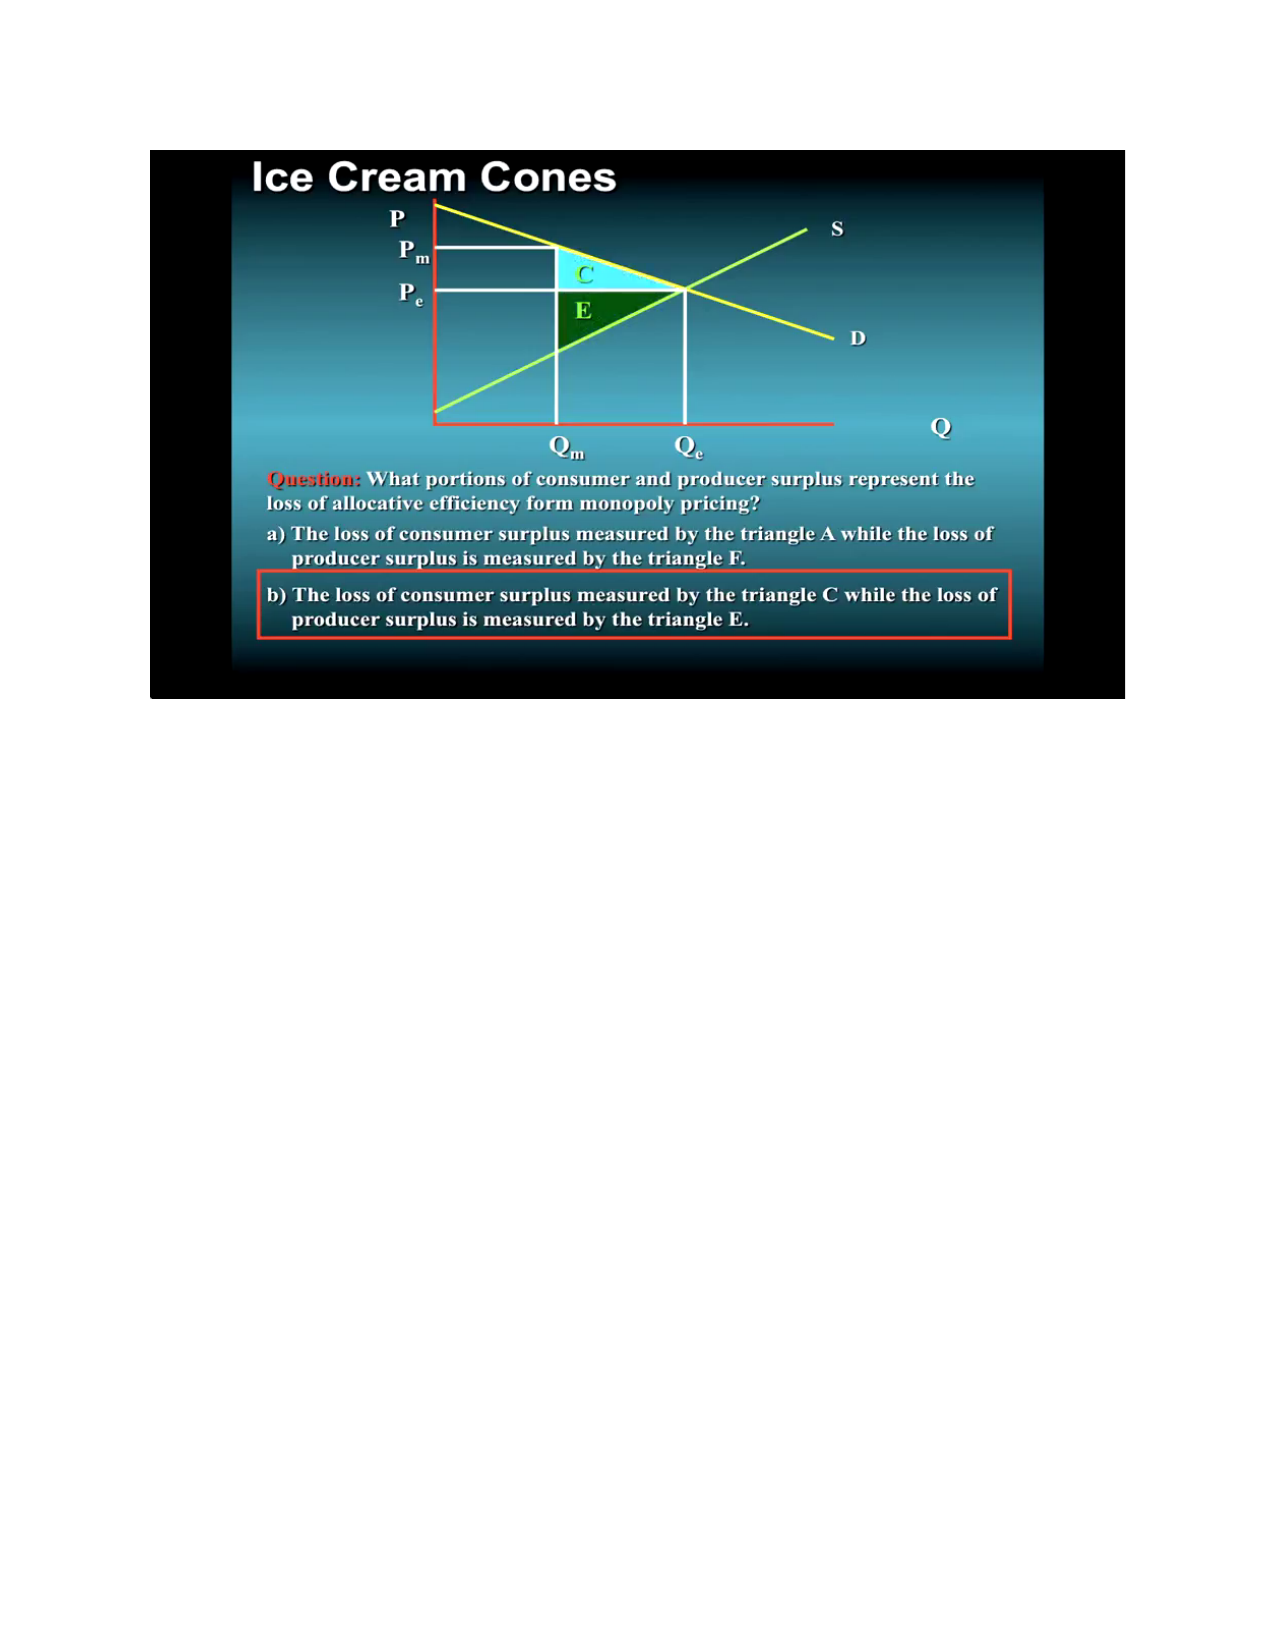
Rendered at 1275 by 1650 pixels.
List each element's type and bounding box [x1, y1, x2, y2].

picture [150, 150, 1125, 699]
